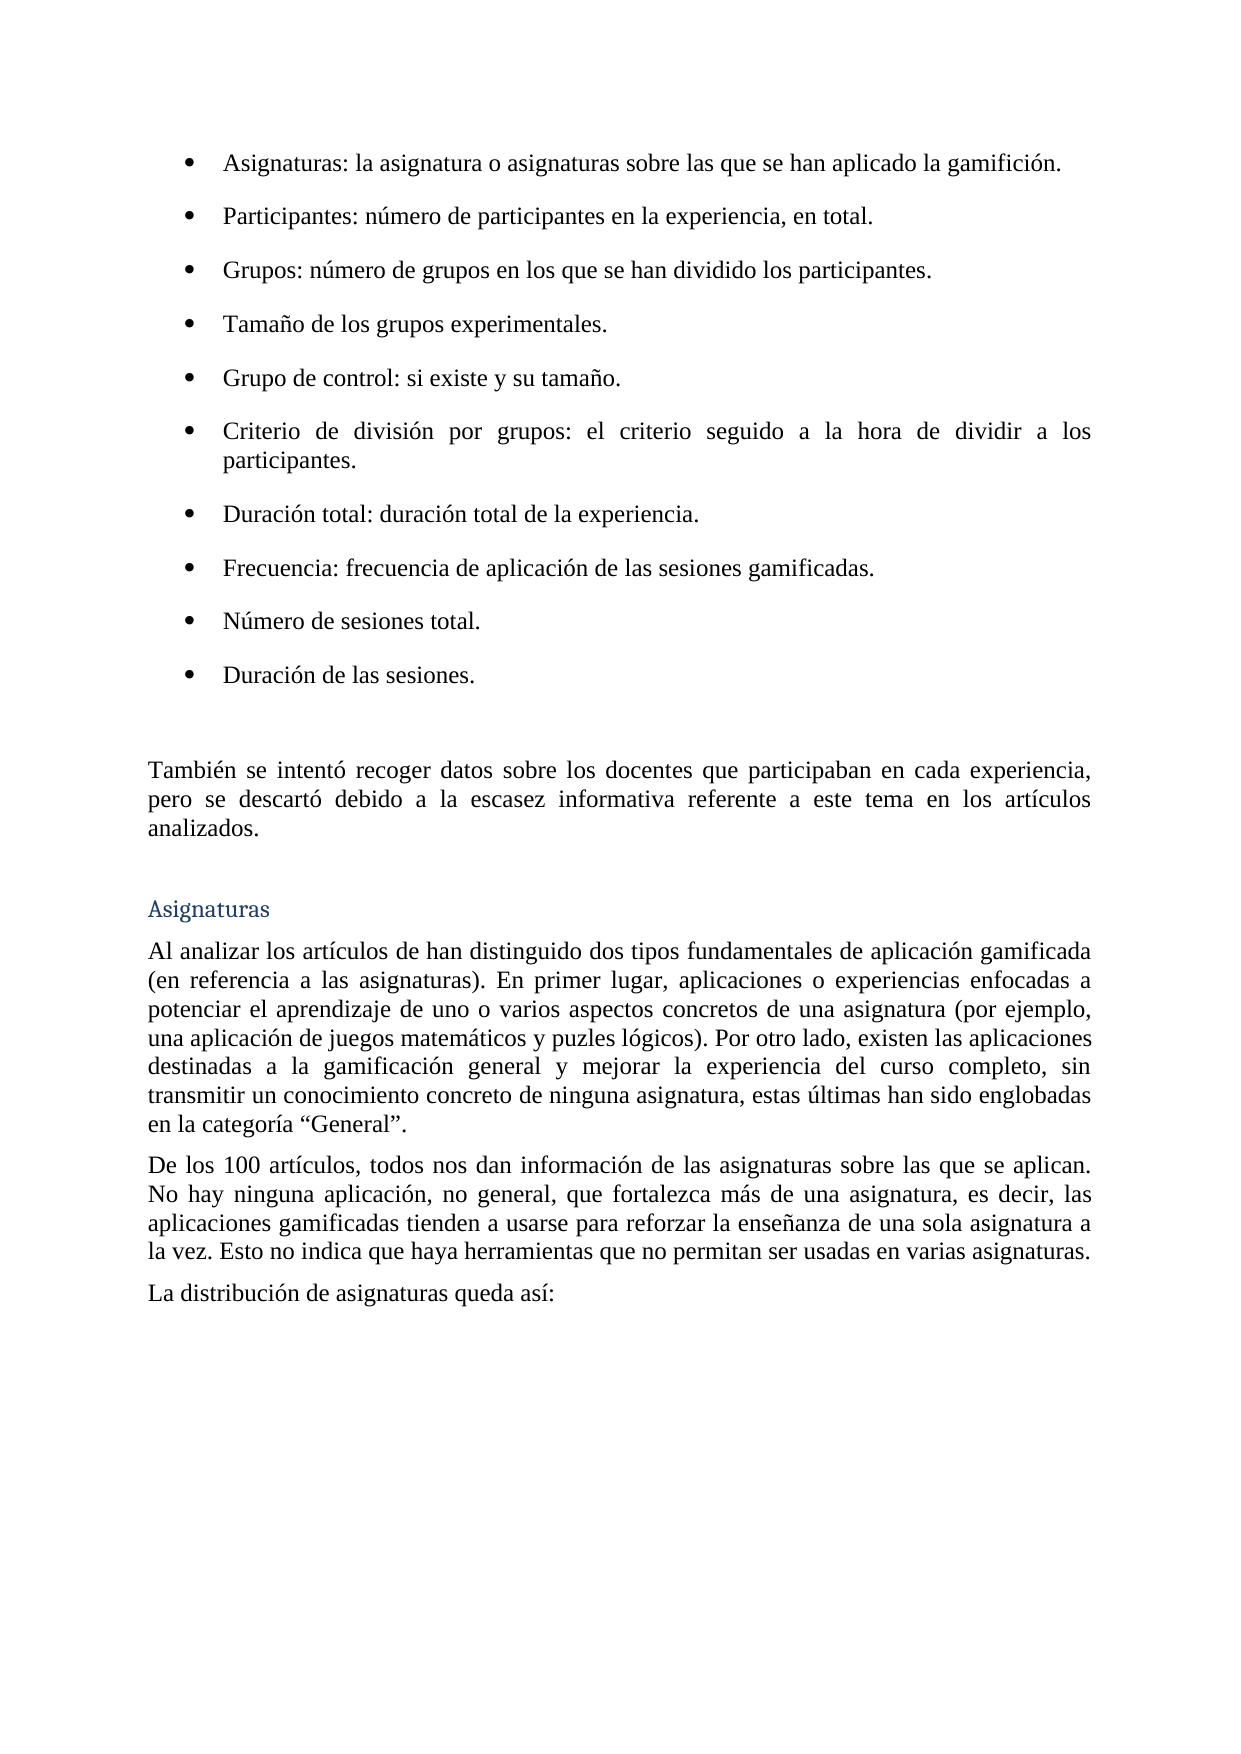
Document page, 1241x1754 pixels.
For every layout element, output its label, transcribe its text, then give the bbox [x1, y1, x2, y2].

list Tamaño de los grupos experimentales. [185, 309, 1092, 338]
list Número de sesiones total. [185, 606, 1092, 635]
list Asignaturas: la asignatura o asignaturas sobre las que se han aplicado la gamifición. [185, 148, 1092, 176]
list Duración de las sesiones. [185, 660, 1092, 689]
subtitle Asignaturas [148, 895, 1092, 924]
text También se intentó recoger datos sobre los docentes que participaban en cada experiencia, pero se descartó debido a la escasez informativa referente a este tema en los artículos analizados. [148, 755, 1092, 841]
text De los 100 artículos, todos nos dan información de las asignaturas sobre las que se aplican. No hay ninguna aplicación, no general, que fortalezca más de una asignatura, es decir, las aplicaciones gamificadas tienden a usarse para reforzar la enseñanza de una sola asignatura a la vez. Esto no indica que haya herramientas que no permitan ser usadas en varias asignaturas. [148, 1150, 1092, 1265]
text La distribución de asignaturas queda así: [148, 1278, 1092, 1306]
list Grupos: número de grupos en los que se han dividido los participantes. [185, 255, 1092, 284]
list Participantes: número de participantes en la experiencia, en total. [185, 201, 1092, 230]
list Frecuencia: frecuencia de aplicación de las sesiones gamificadas. [185, 553, 1092, 581]
list Grupo de control: si existe y su tamaño. [185, 363, 1092, 391]
list Duración total: duración total de la experiencia. [185, 499, 1092, 528]
text Al analizar los artículos de han distinguido dos tipos fundamentales de aplicación gamificada (en referencia a las asignaturas). En primer lugar, aplicaciones o experiencias enfocadas a potenciar el aprendizaje de uno o varios aspectos concretos de una asignatura (por ejemplo, una aplicación de juegos matemáticos y puzles lógicos). Por otro lado, existen las aplicaciones destinadas a la gamificación general y mejorar la experiencia del curso completo, sin transmitir un conocimiento concreto de ninguna asignatura, estas últimas han sido englobadas en la categoría “General”. [148, 936, 1092, 1138]
list Criterio de división por grupos: el criterio seguido a la hora de dividir a los participantes. [185, 416, 1092, 474]
